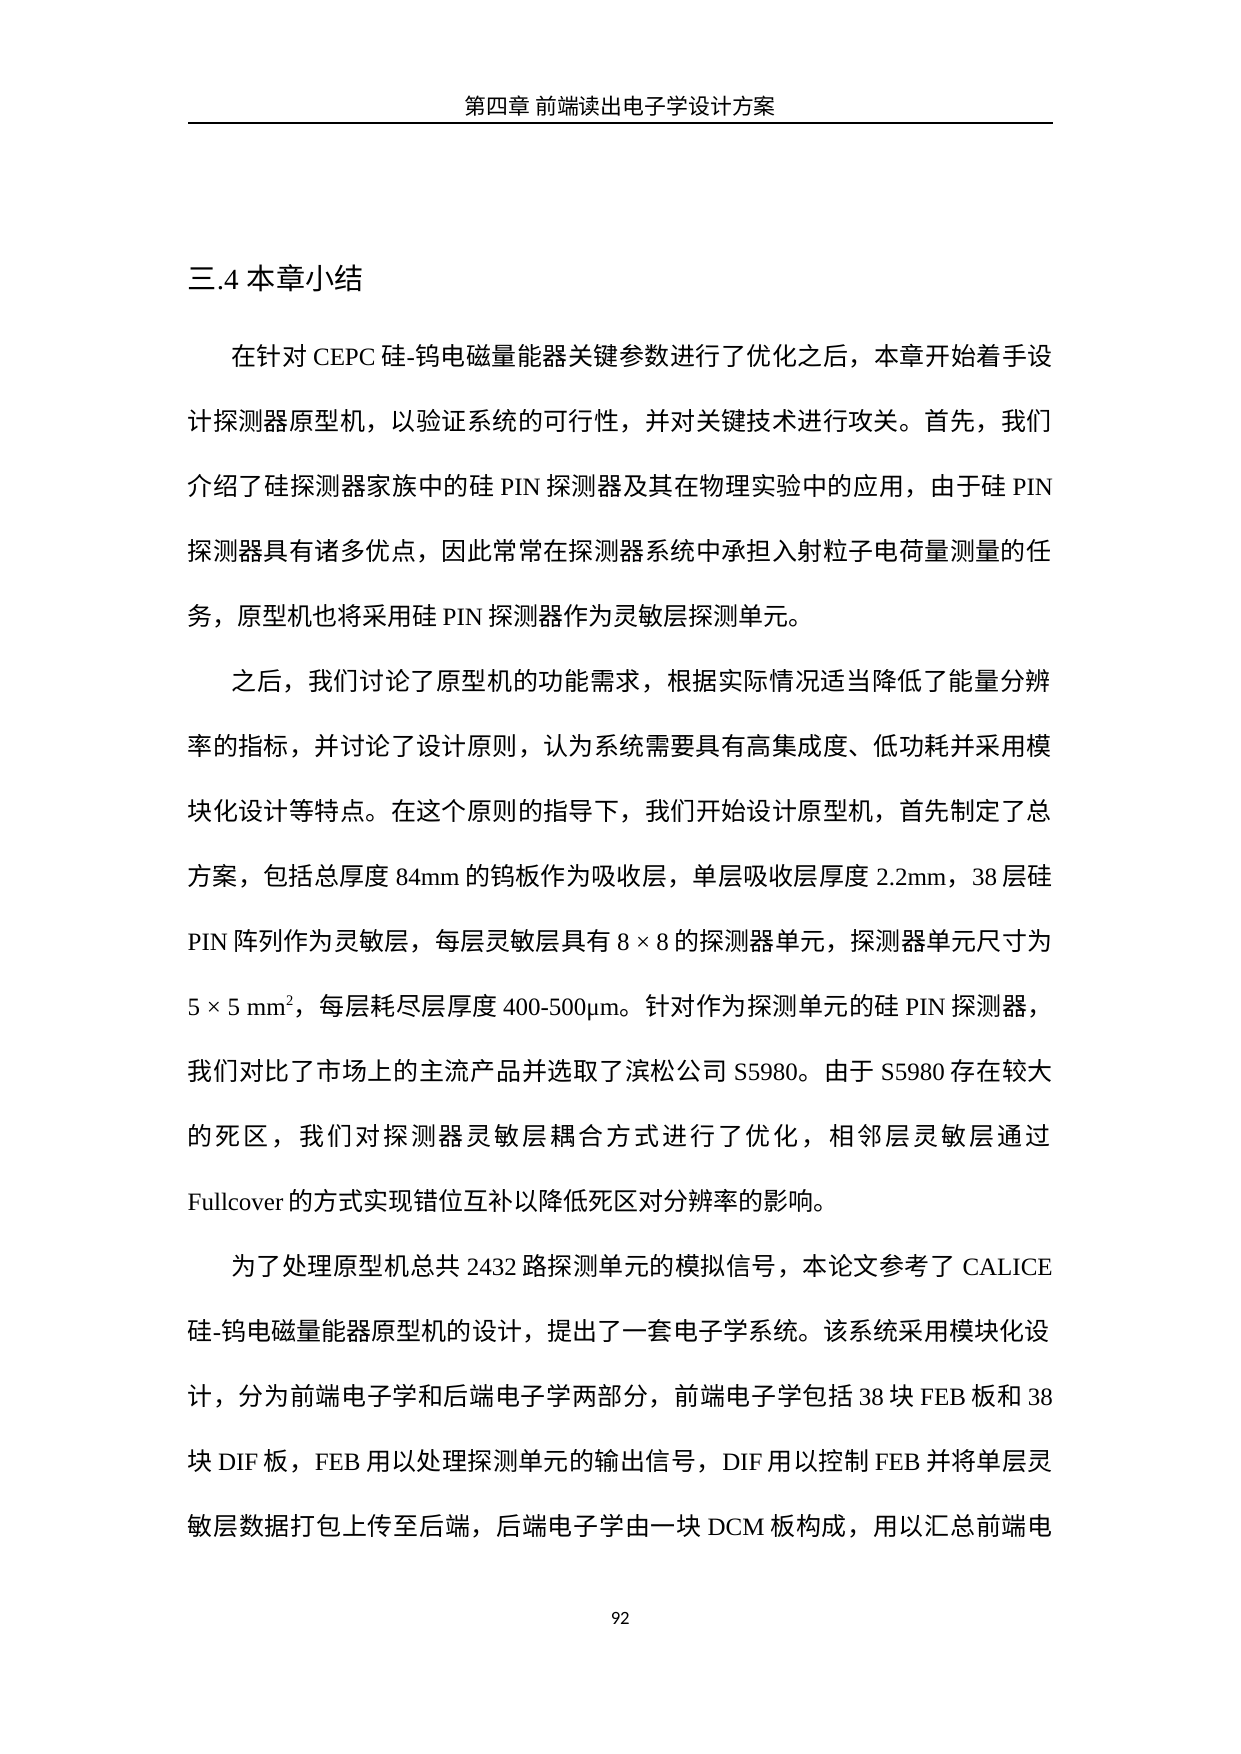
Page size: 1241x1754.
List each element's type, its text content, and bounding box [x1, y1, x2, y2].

text 之后，我们讨论了原型机的功能需求，根据实际情况适当降低了能量分辨率的指标，并讨论了设计原则，认为系统需要具有高集成度、低功耗并采用模块化设计等特点。在这个原则的指导下，我们开始设计原型机，首先制定了总方案，包括总厚度84mm的钨板作为吸收层，单层吸收层厚度2.2mm，38层硅PIN阵列作为灵敏层，每层灵敏层具有8 × 8的探测器单元，探测器单元尺寸为5 × 5 mm2，每层耗尽层厚度400-500μm。针对作为探测单元的硅PIN探测器，我们对比了市场上的主流产品并选取了滨松公司S5980。由于S5980存在较大的死区，我们对探测器灵敏层耦合方式进行了优化，相邻层灵敏层通过Fullcover的方式实现错位互补以降低死区对分辨率的影响。 [187, 647, 1053, 1232]
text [187, 1232, 1053, 1557]
text 在针对CEPC硅-钨电磁量能器关键参数进行了优化之后，本章开始着手设计探测器原型机，以验证系统的可行性，并对关键技术进行攻关。首先，我们介绍了硅探测器家族中的硅PIN探测器及其在物理实验中的应用，由于硅PIN探测器具有诸多优点，因此常常在探测器系统中承担入射粒子电荷量测量的任务，原型机也将采用硅PIN探测器作为灵敏层探测单元。 [187, 322, 1053, 647]
subtitle 本章小结 [187, 244, 1053, 309]
